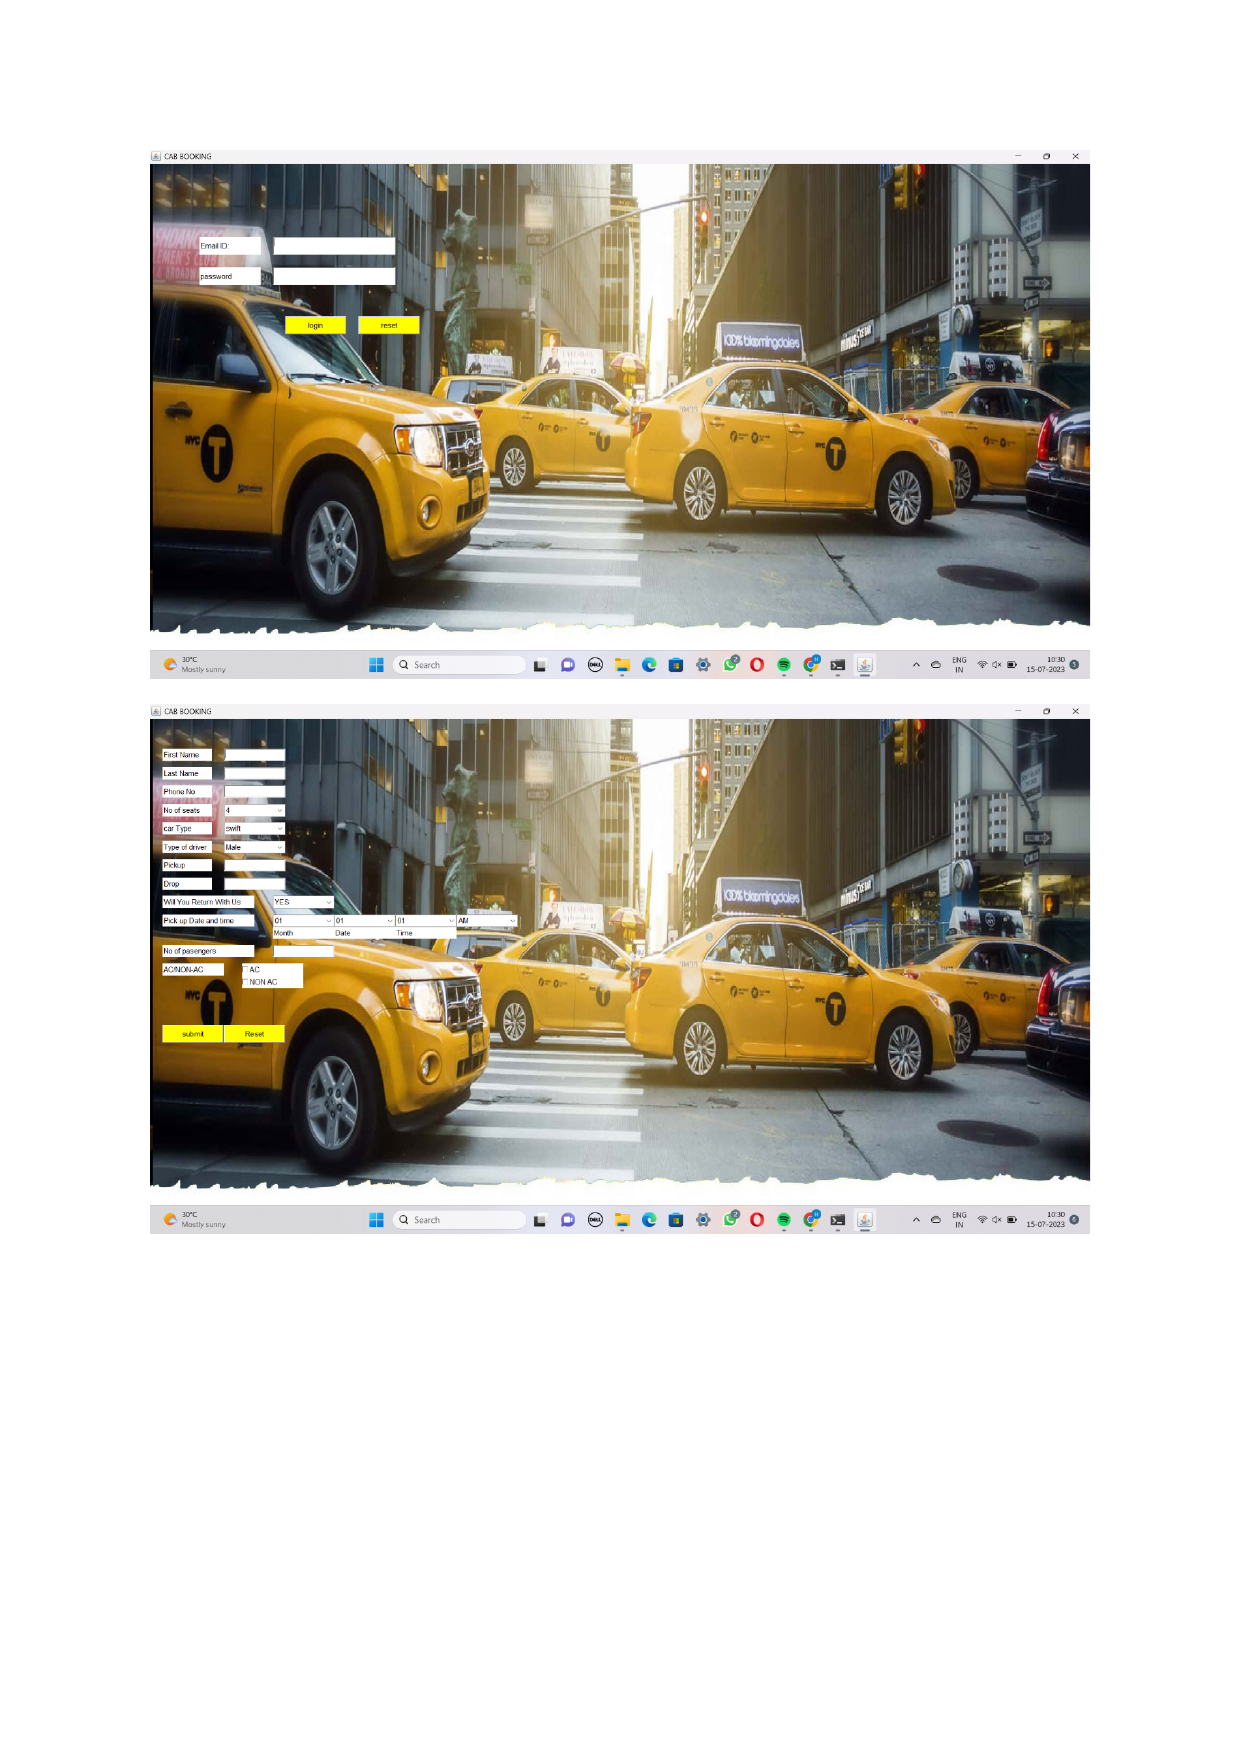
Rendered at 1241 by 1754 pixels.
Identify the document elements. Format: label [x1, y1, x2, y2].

picture [150, 704, 1091, 1234]
picture [150, 150, 1091, 679]
